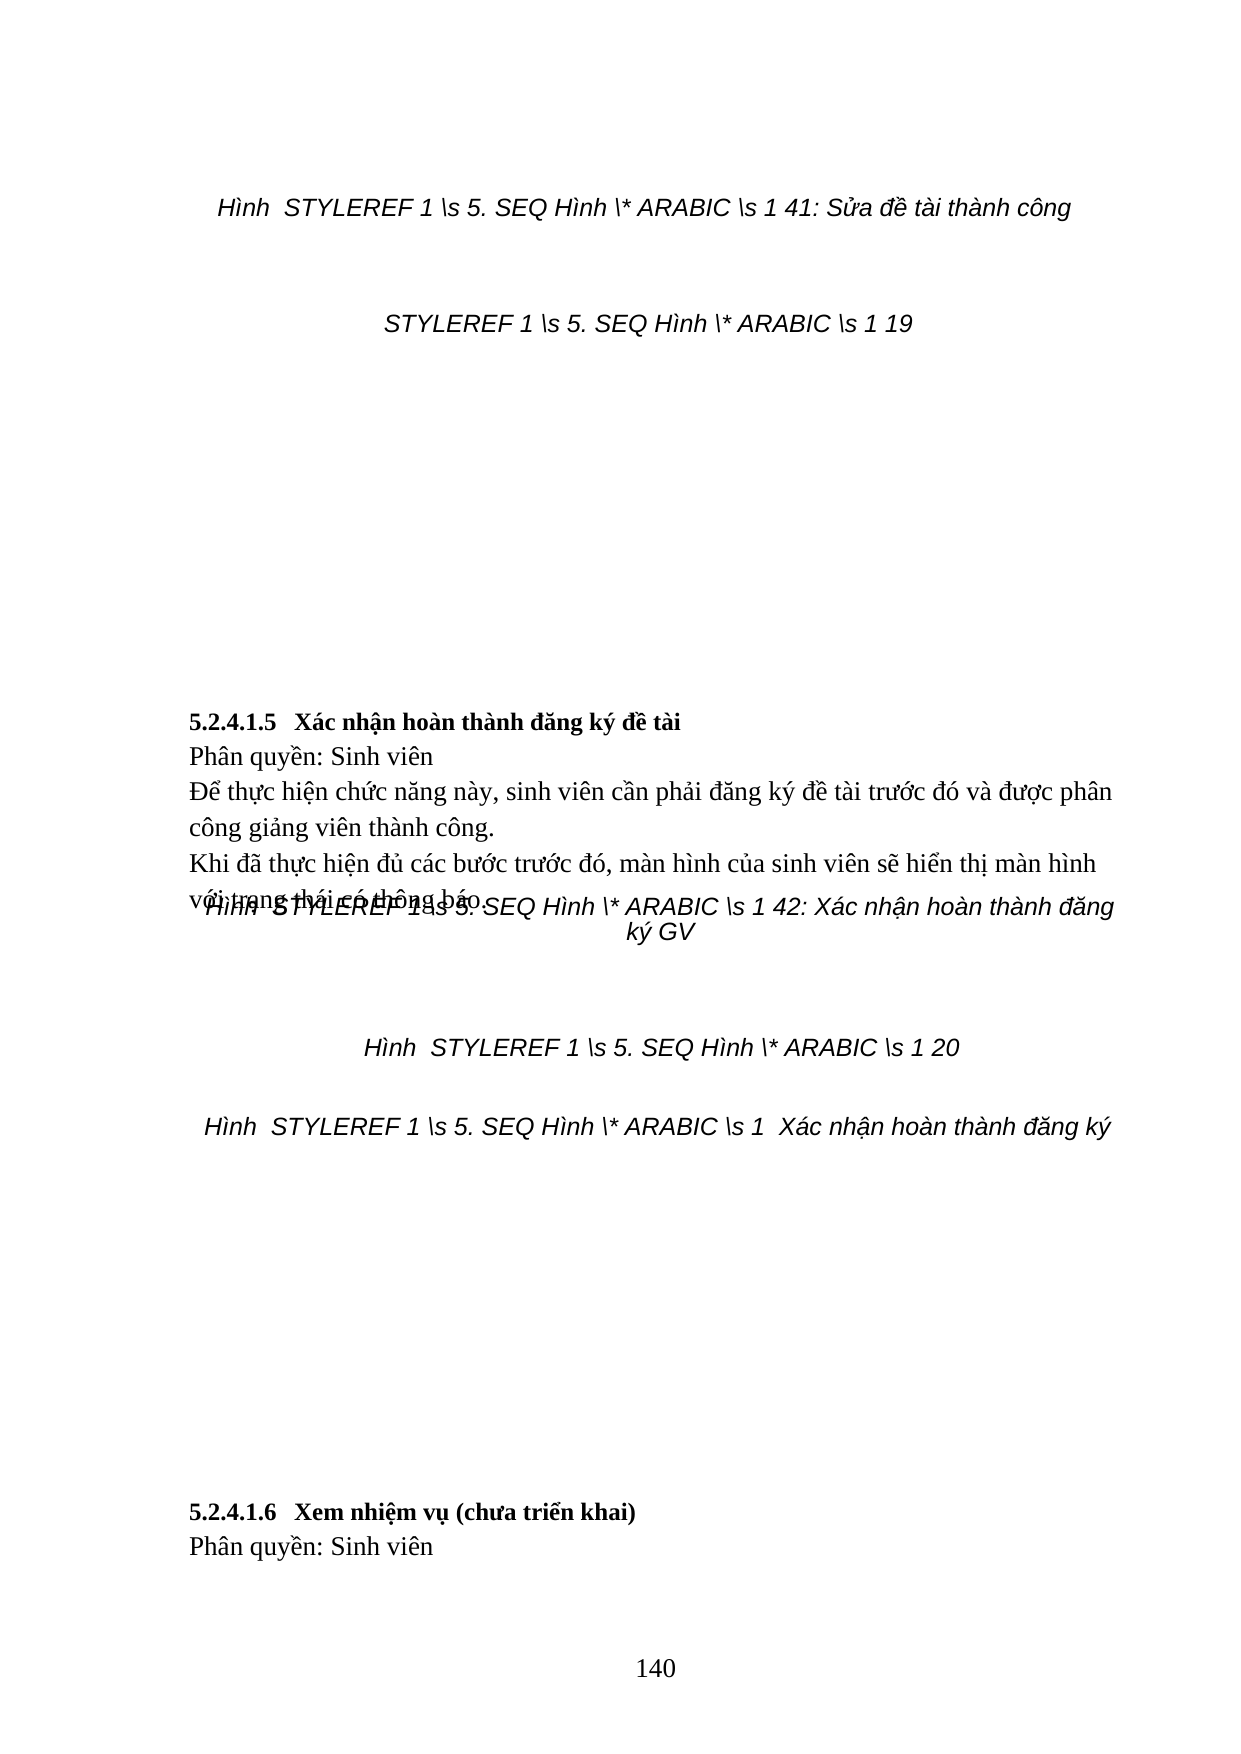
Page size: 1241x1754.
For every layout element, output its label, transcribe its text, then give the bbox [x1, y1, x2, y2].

text Phân quyền: Sinh viên [189, 740, 1122, 771]
subtitle Xem nhiệm vụ (chưa triển khai) [189, 1497, 1122, 1526]
text Khi đã thực hiện đủ các bước trước đó, màn hình của sinh viên sẽ hiển thị màn hình với trạng thái có thông báo. [189, 847, 1122, 918]
text Phân quyền: Sinh viên [189, 1530, 1122, 1561]
text Để thực hiện chức năng này, sinh viên cần phải đăng ký đề tài trước đó và được phân công giảng viên thành công. [189, 776, 1122, 842]
subtitle Xác nhận hoàn thành đăng ký đề tài [189, 707, 1122, 736]
